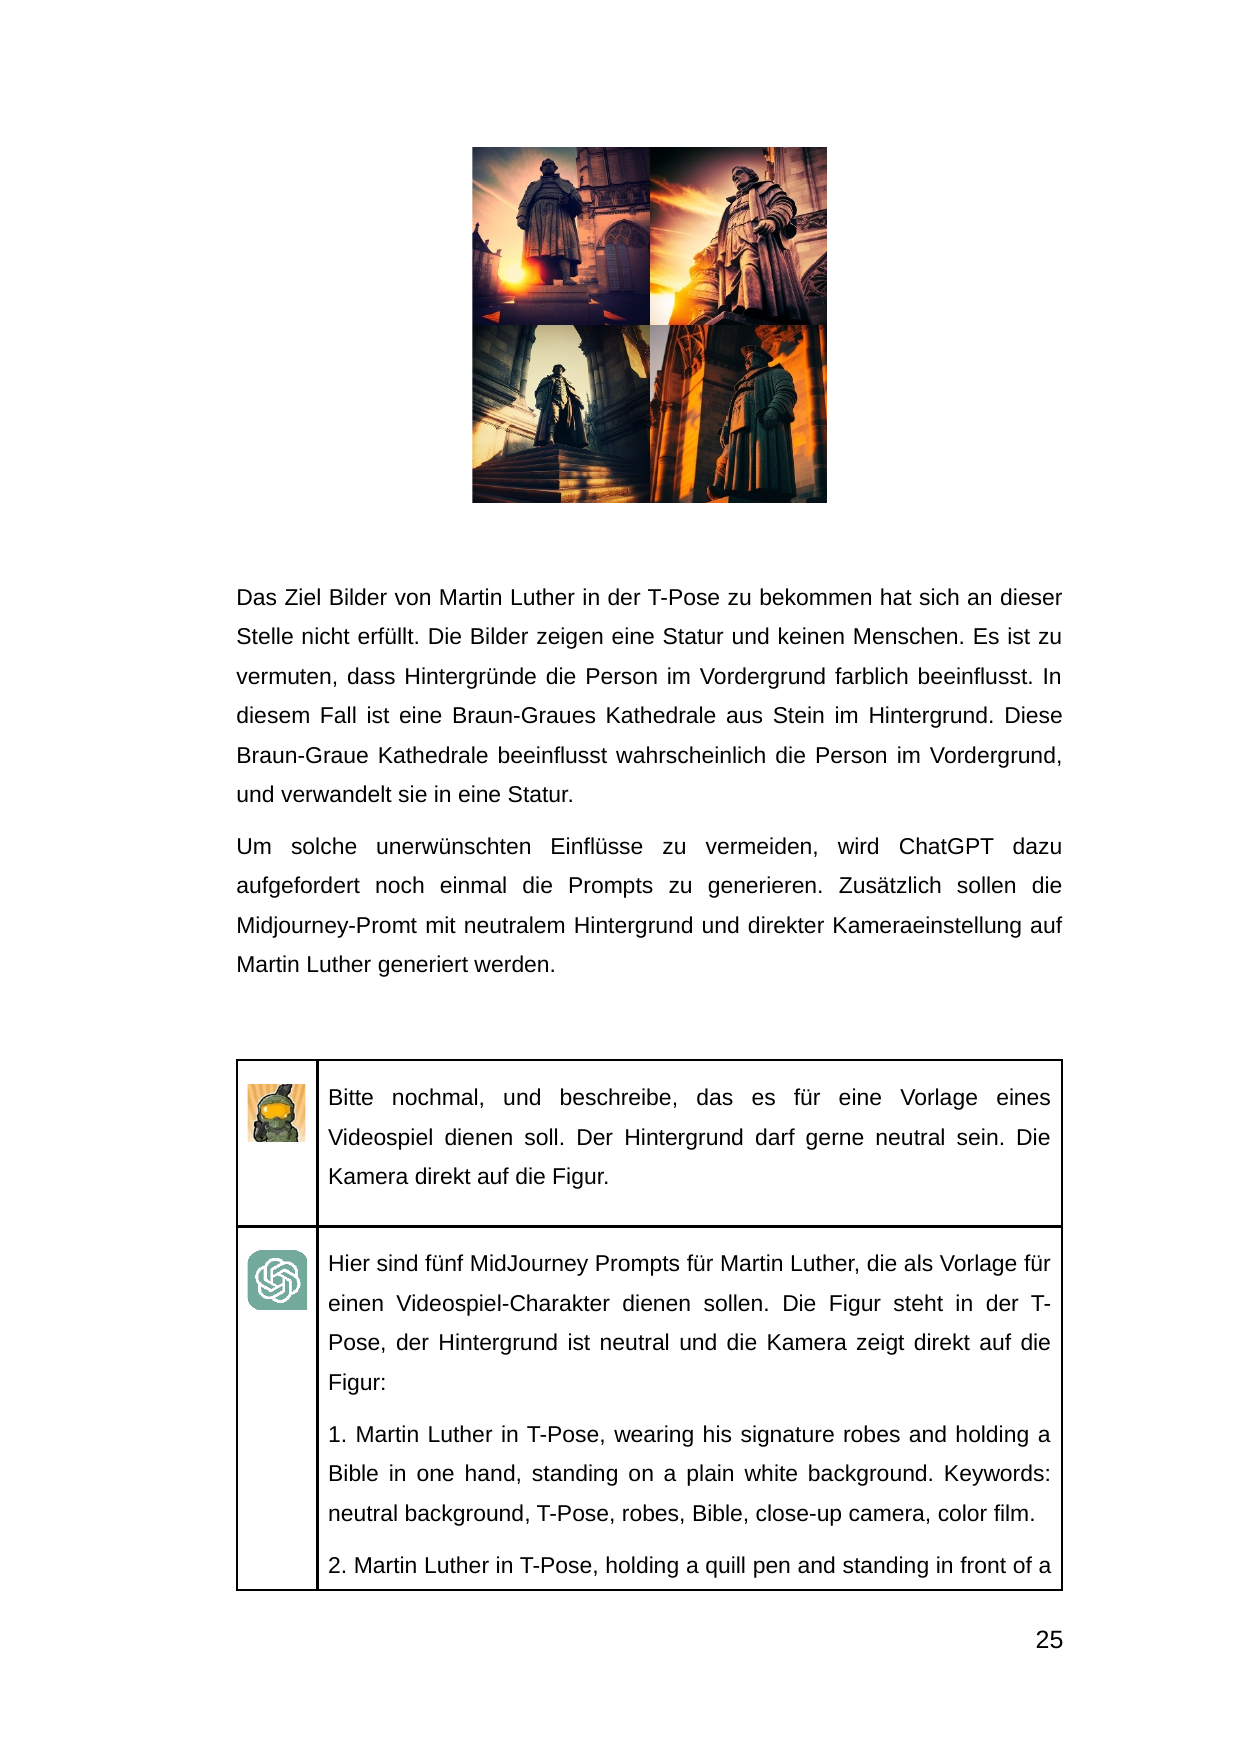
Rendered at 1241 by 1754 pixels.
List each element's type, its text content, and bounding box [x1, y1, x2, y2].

text Um solche unerwünschten Einflüsse zu vermeiden, wird ChatGPT dazu aufgefordert noch einmal die Prompts zu generieren. Zusätzlich sollen die Midjourney-Promt mit neutralem Hintergrund und direkter Kameraeinstellung auf Martin Luther generiert werden. [236, 833, 1063, 978]
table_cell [319, 1228, 1061, 1588]
picture [247, 1084, 306, 1142]
picture [472, 147, 827, 503]
table_header [238, 1061, 316, 1225]
table_cell [238, 1228, 316, 1588]
table_header Bitte nochmal, und beschreibe, das es für eine Vorlage eines Videospiel dienen soll. Der Hintergrund darf gerne neutral sein. Die Kamera direkt auf die Figur. [319, 1061, 1061, 1225]
text Das Ziel Bilder von Martin Luther in der T-Pose zu bekommen hat sich an dieser Stelle nicht erfüllt. Die Bilder zeigen eine Statur und keinen Menschen. Es ist zu vermuten, dass Hintergründe die Person im Vordergrund farblich beeinflusst. In diesem Fall ist eine Braun-Graues Kathedrale aus Stein im Hintergrund. Diese Braun-Graue Kathedrale beeinflusst wahrscheinlich die Person im Vordergrund, und verwandelt sie in eine Statur. [236, 584, 1063, 807]
picture [247, 1250, 308, 1310]
